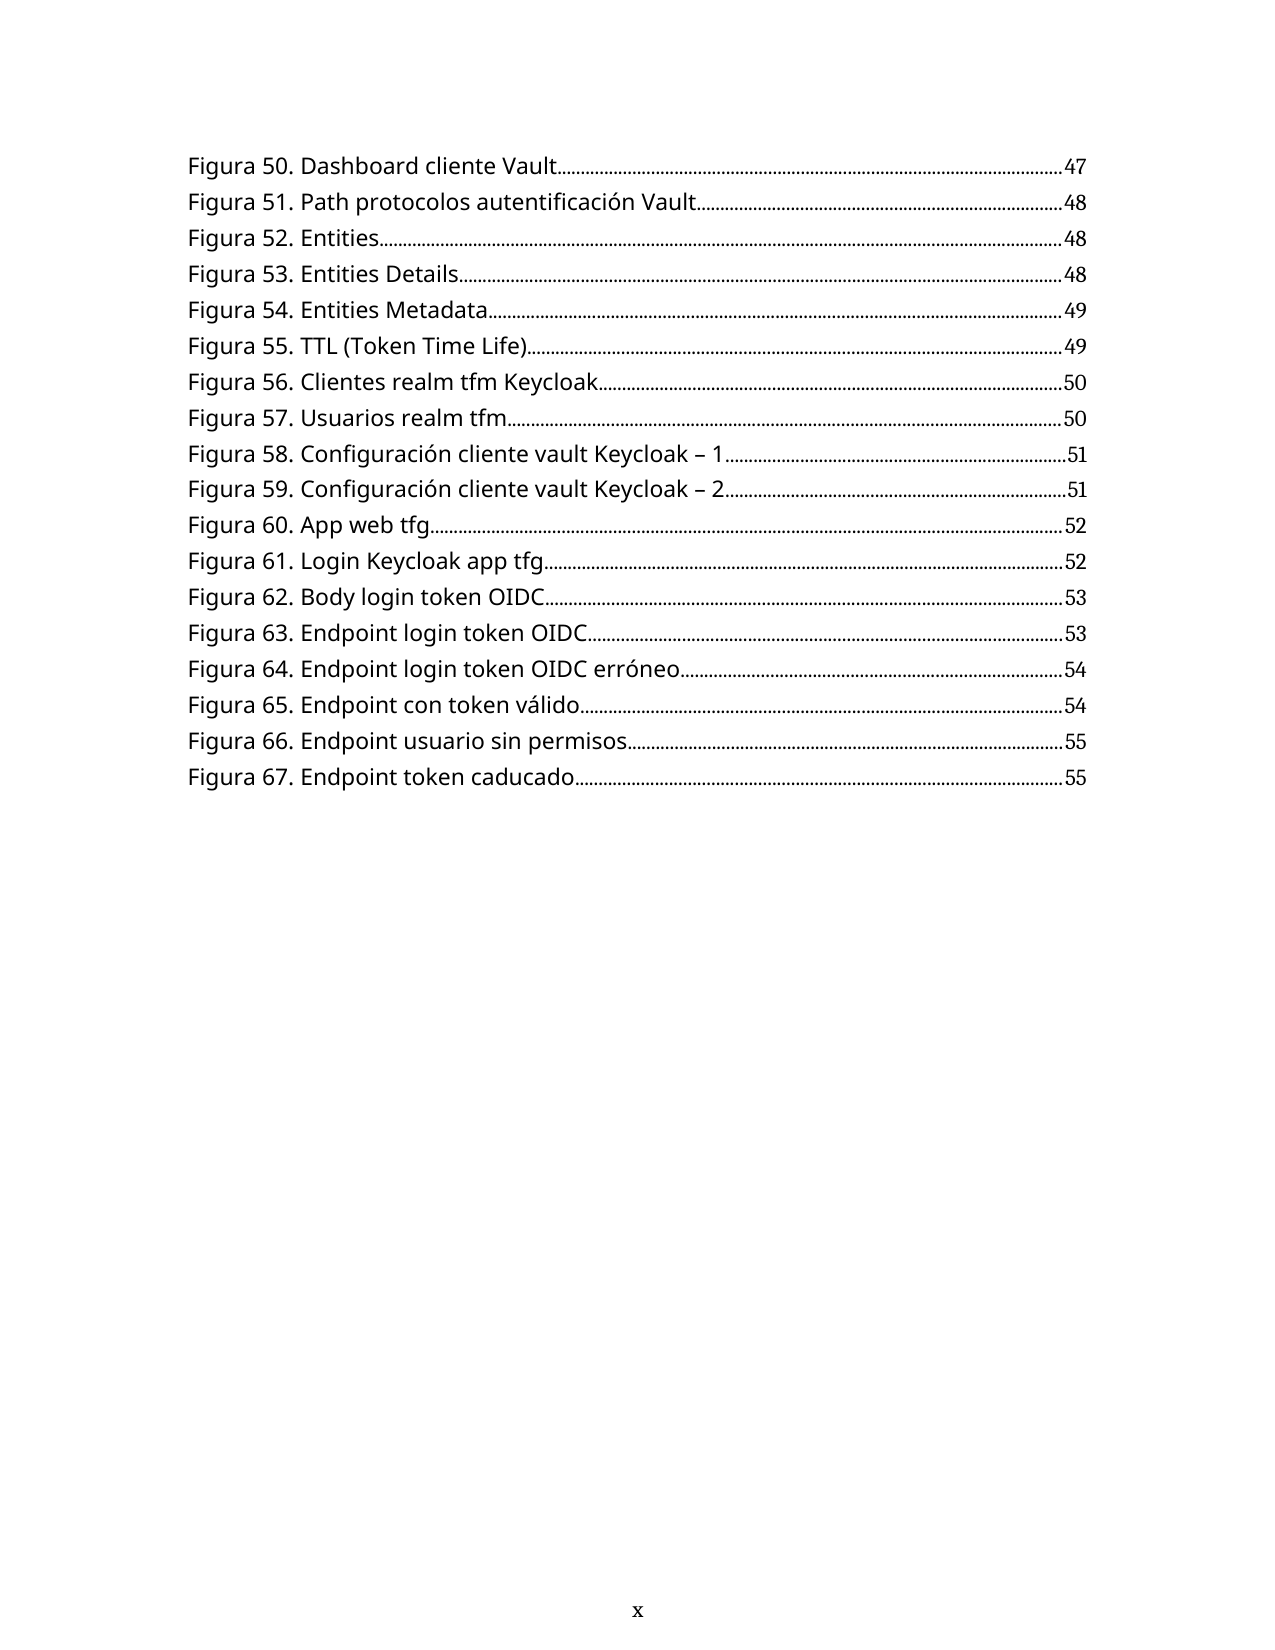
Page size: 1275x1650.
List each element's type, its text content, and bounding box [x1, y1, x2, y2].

text Figura 55. TTL (Token Time Life) 49 [187, 330, 1087, 361]
text Figura 59. Configuración cliente vault Keycloak – 2 51 [187, 473, 1087, 505]
text Figura 56. Clientes realm tfm Keycloak 50 [187, 366, 1087, 397]
text Figura 63. Endpoint login token OIDC 53 [187, 617, 1087, 648]
text Figura 58. Configuración cliente vault Keycloak – 1 51 [187, 437, 1087, 469]
text Figura 54. Entities Metadata 49 [187, 294, 1087, 325]
text Figura 57. Usuarios realm tfm 50 [187, 402, 1087, 433]
text Figura 62. Body login token OIDC 53 [187, 581, 1087, 612]
text Figura 65. Endpoint con token válido 54 [187, 689, 1087, 720]
text Figura 53. Entities Details 48 [187, 258, 1087, 289]
text Figura 51. Path protocolos autentificación Vault 48 [187, 186, 1087, 217]
text Figura 64. Endpoint login token OIDC erróneo 54 [187, 653, 1087, 684]
text Figura 60. App web tfg 52 [187, 509, 1087, 541]
text Figura 61. Login Keycloak app tfg 52 [187, 545, 1087, 577]
text Figura 50. Dashboard cliente Vault 47 [187, 150, 1087, 181]
text Figura 66. Endpoint usuario sin permisos 55 [187, 725, 1087, 756]
text Figura 52. Entities 48 [187, 222, 1087, 253]
text Figura 67. Endpoint token caducado 55 [187, 761, 1087, 792]
